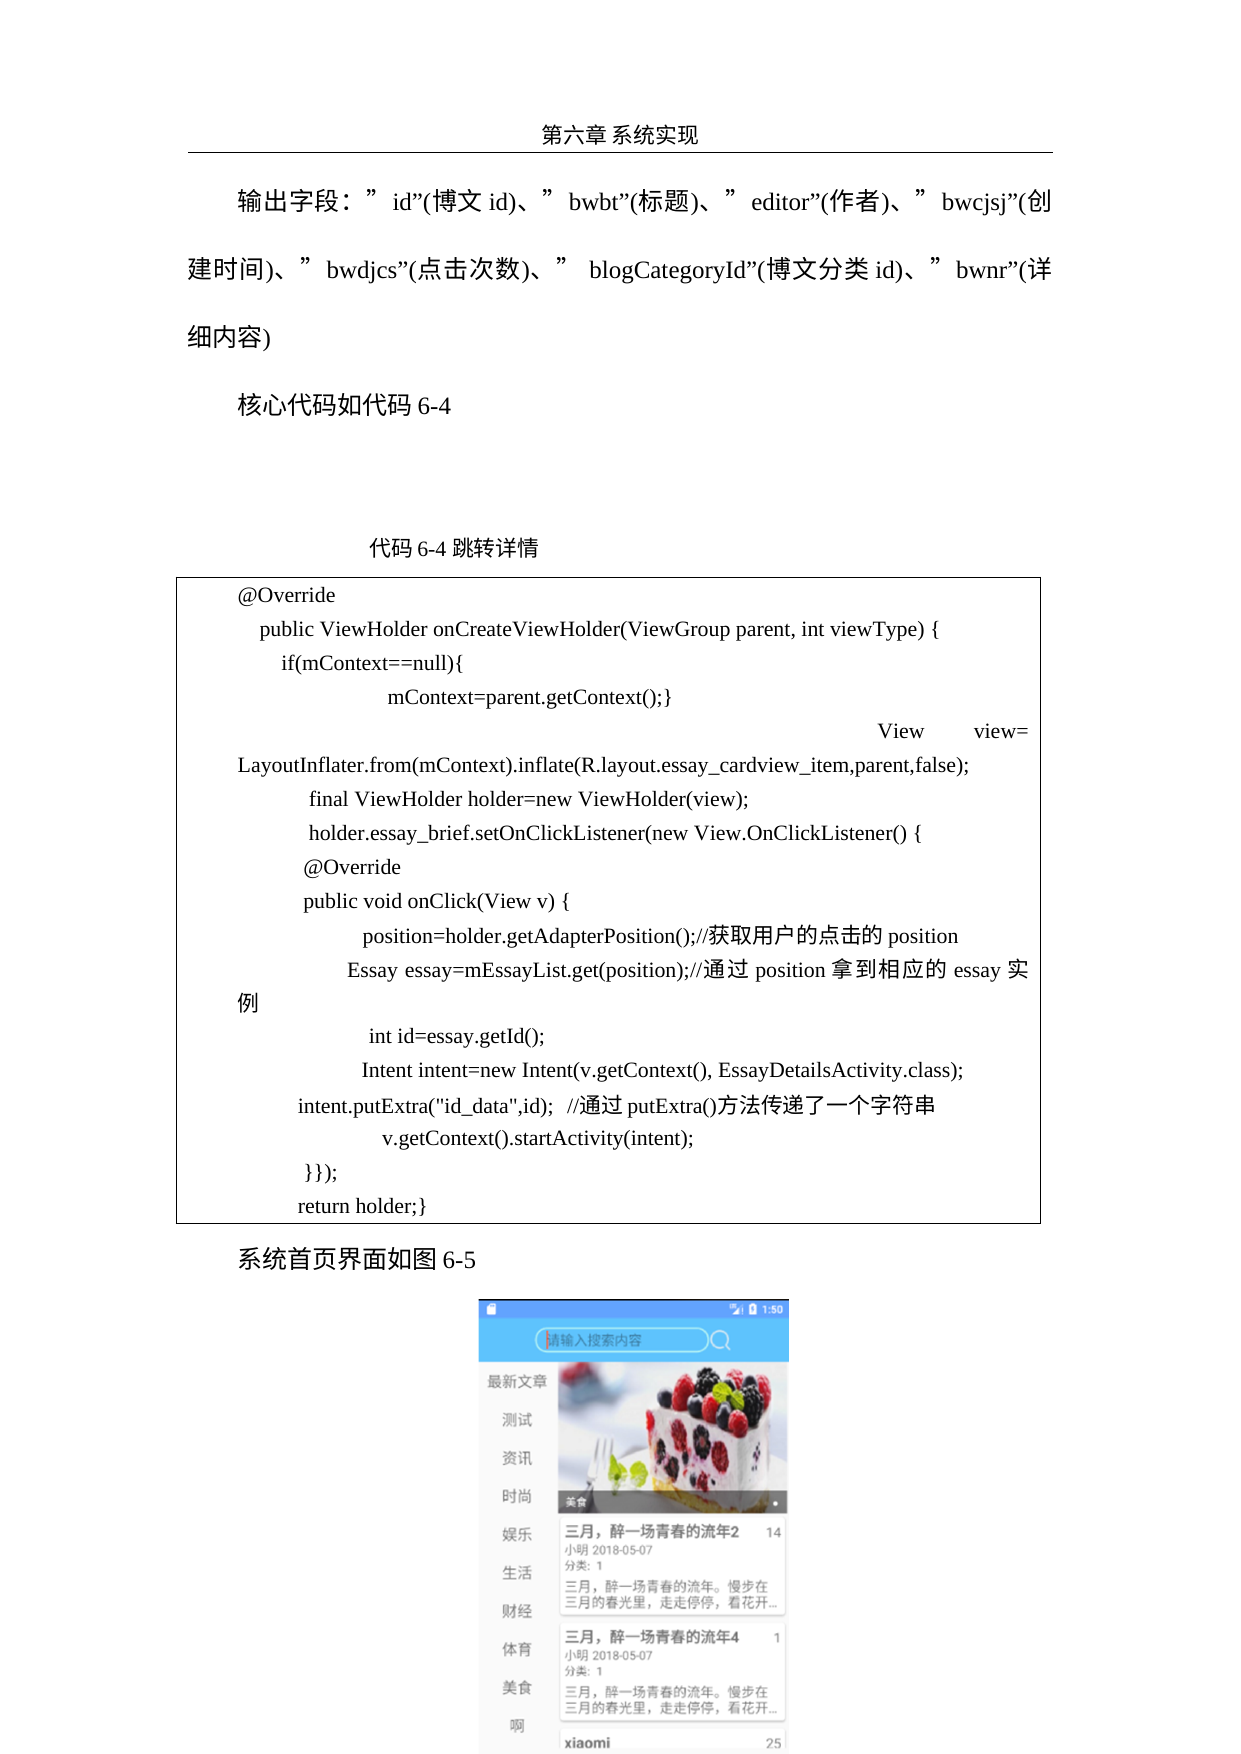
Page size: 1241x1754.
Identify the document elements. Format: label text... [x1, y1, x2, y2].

text 代码6-4 跳转详情 [187, 530, 1053, 564]
text 核心代码如代码6-4 [187, 369, 1053, 437]
picture [478, 1299, 789, 1754]
text 输出字段：”id”(博文id)、”bwbt”(标题)、”editor”(作者)、”bwcjsj”(创建时间)、”bwdjcs”(点击次数)、” blogCategoryId”(博文分类id)、”bwnr”(详细内容) [187, 166, 1053, 369]
text 系统首页界面如图6-5 [187, 1224, 1053, 1292]
table_header @Override public ViewHolder onCreateViewHolder(ViewGroup parent, int viewType) { if(mContext==null){ mContext=parent.getContext();} View view= LayoutInflater.from(mContext).inflate(R.layout.essay_cardview_item,parent,false); final ViewHolder holder=new ViewHolder(view); holder.essay_brief.setOnClickListener(new View.OnClickListener() { @Override public void onClick(View v) { position=holder.getAdapterPosition();//获取用户的点击的position Essay essay=mEssayList.get(position);//通过position拿到相应的essay实例 int id=essay.getId(); Intent intent=new Intent(v.getContext(), EssayDetailsActivity.class); intent.putExtra("id_data",id); //通过putExtra()方法传递了一个字符串 v.getContext().startActivity(intent); }}); return holder;} [177, 578, 1040, 1223]
